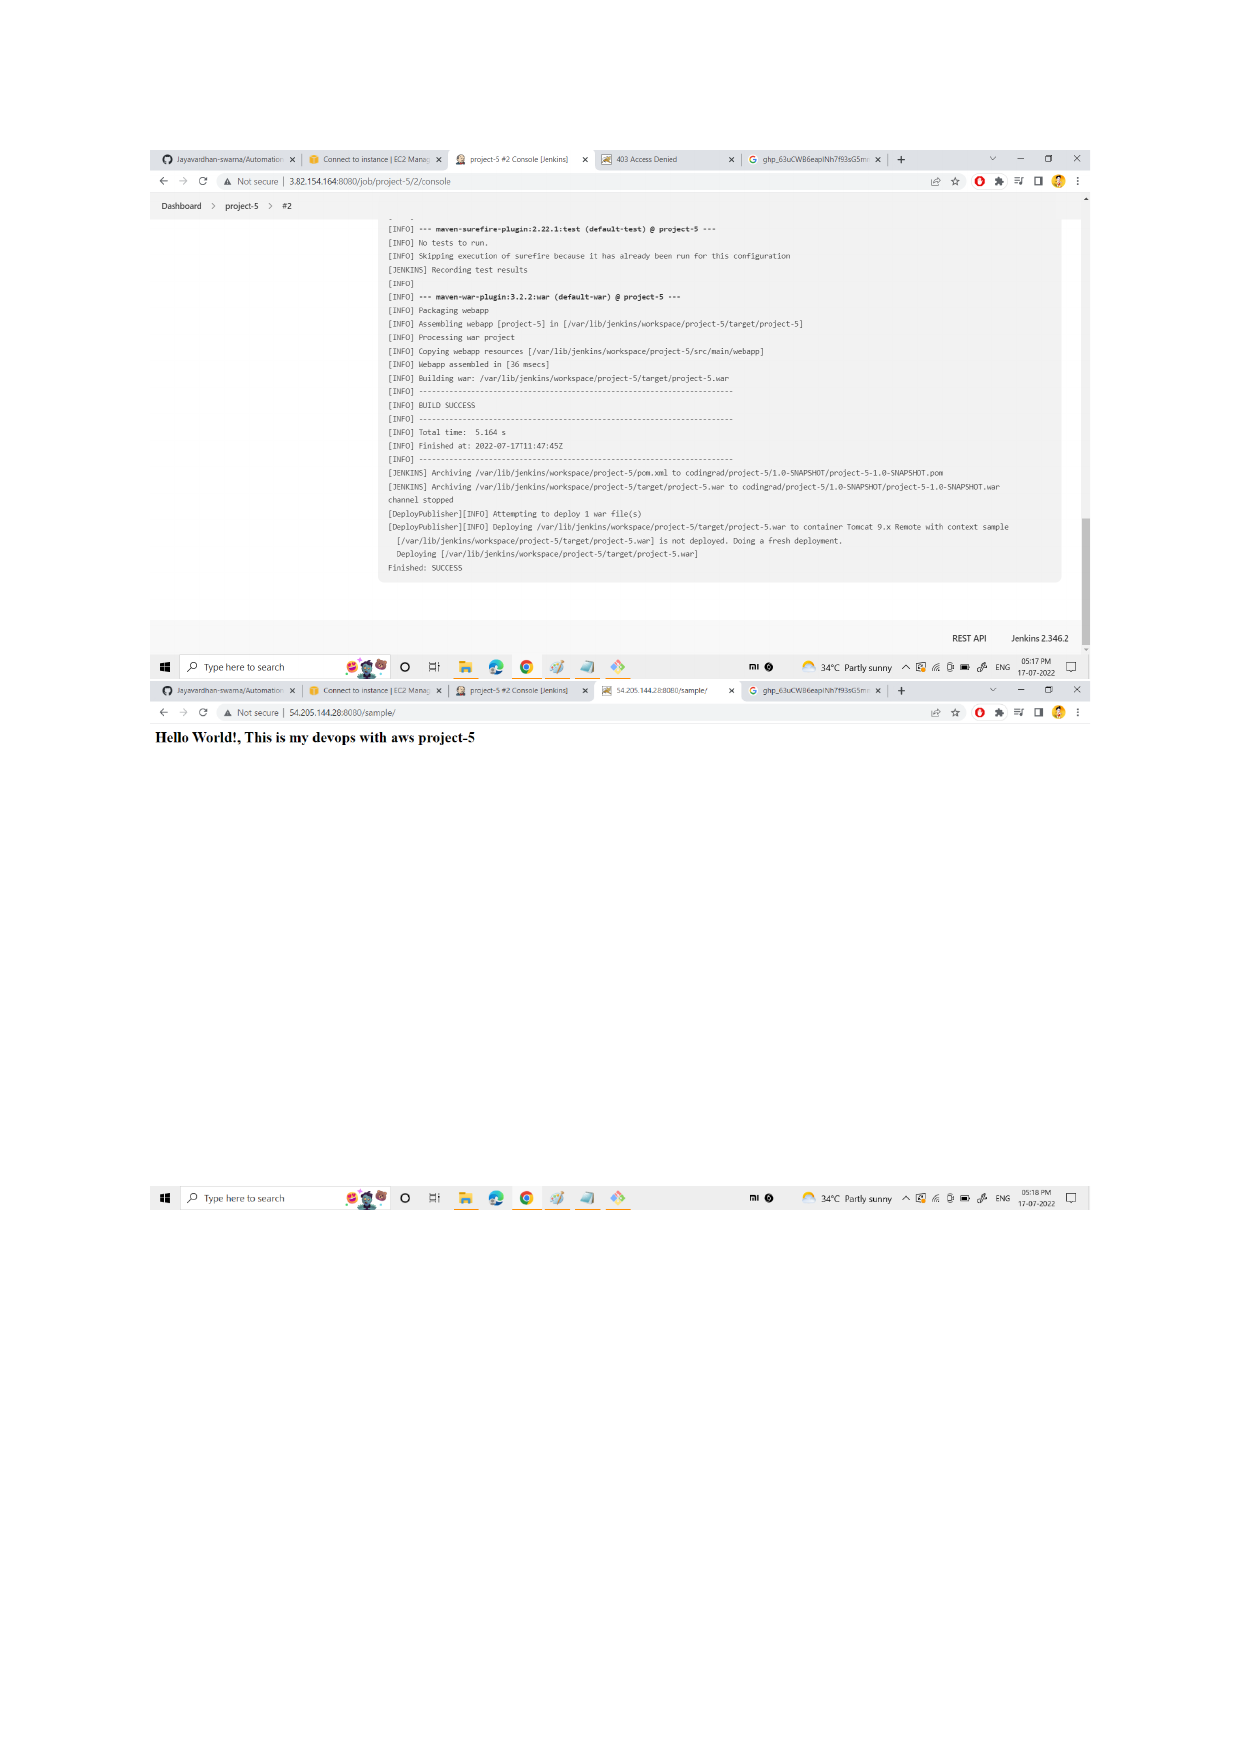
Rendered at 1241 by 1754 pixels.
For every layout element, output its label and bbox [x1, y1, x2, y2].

picture [150, 150, 1091, 679]
picture [150, 681, 1091, 1210]
